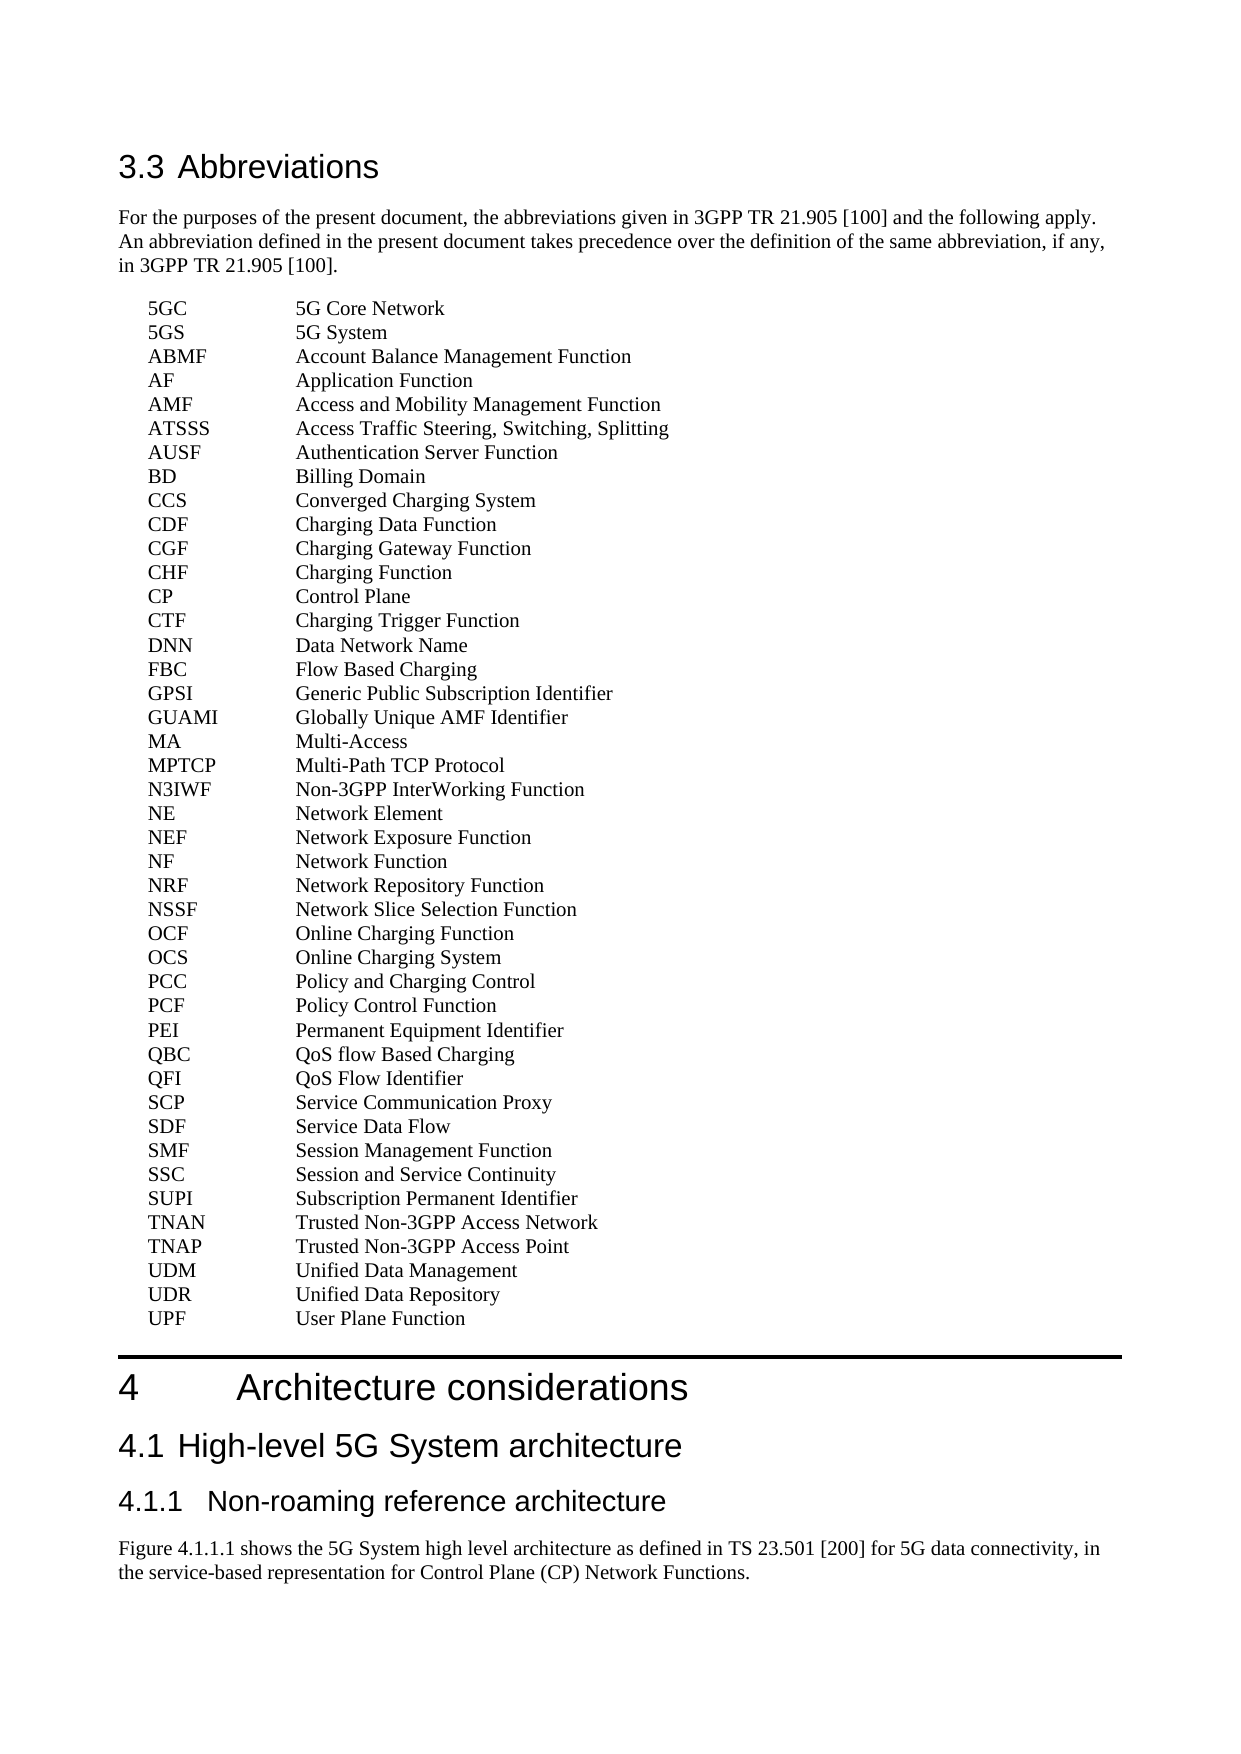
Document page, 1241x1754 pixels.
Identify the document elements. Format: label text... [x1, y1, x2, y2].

text SSC Session and Service Continuity [148, 1162, 1122, 1186]
subtitle 4.1.1 Non-roaming reference architecture [118, 1484, 1122, 1517]
text NSSF Network Slice Selection Function [148, 897, 1122, 921]
text ATSSS Access Traffic Steering, Switching, Splitting [148, 416, 1122, 440]
text BD Billing Domain [148, 464, 1122, 488]
text TNAP Trusted Non-3GPP Access Point [148, 1234, 1122, 1258]
text PCF Policy Control Function [148, 993, 1122, 1017]
text UDM Unified Data Management [148, 1258, 1122, 1282]
text CCS Converged Charging System [148, 488, 1122, 512]
text NEF Network Exposure Function [148, 825, 1122, 849]
text CDF Charging Data Function [148, 512, 1122, 536]
text AF Application Function [148, 368, 1122, 392]
text CP Control Plane [148, 584, 1122, 608]
text SUPI Subscription Permanent Identifier [148, 1186, 1122, 1210]
text GPSI Generic Public Subscription Identifier [148, 681, 1122, 705]
text MPTCP Multi-Path TCP Protocol [148, 753, 1122, 777]
text OCF Online Charging Function [148, 921, 1122, 945]
text TNAN Trusted Non-3GPP Access Network [148, 1210, 1122, 1234]
text AUSF Authentication Server Function [148, 440, 1122, 464]
text NRF Network Repository Function [148, 873, 1122, 897]
text AMF Access and Mobility Management Function [148, 392, 1122, 416]
subtitle 4.1 High-level 5G System architecture [118, 1427, 1122, 1465]
text FBC Flow Based Charging [148, 657, 1122, 681]
text QFI QoS Flow Identifier [148, 1066, 1122, 1090]
text 5GC 5G Core Network [148, 296, 1122, 320]
text UDR Unified Data Repository [148, 1282, 1122, 1306]
text PEI Permanent Equipment Identifier [148, 1017, 1122, 1042]
text SCP Service Communication Proxy [148, 1090, 1122, 1114]
text CHF Charging Function [148, 560, 1122, 584]
text NE Network Element [148, 801, 1122, 825]
text Figure 4.1.1.1 shows the 5G System high level architecture as defined in TS 23.501 [200] for 5G data connectivity, in the service-based representation for Control Plane (CP) Network Functions. [118, 1536, 1122, 1584]
text UPF User Plane Function [148, 1306, 1122, 1330]
text DNN Data Network Name [148, 632, 1122, 657]
text For the purposes of the present document, the abbreviations given in 3GPP TR 21.905 [100] and the following apply. An abbreviation defined in the present document takes precedence over the definition of the same abbreviation, if any, in 3GPP TR 21.905 [100]. [118, 205, 1122, 277]
text OCS Online Charging System [148, 945, 1122, 969]
text SDF Service Data Flow [148, 1114, 1122, 1138]
text 5GS 5G System [148, 320, 1122, 344]
text QBC QoS flow Based Charging [148, 1042, 1122, 1066]
subtitle 4 Architecture considerations [118, 1359, 1122, 1408]
text CTF Charging Trigger Function [148, 608, 1122, 632]
text CGF Charging Gateway Function [148, 536, 1122, 560]
text NF Network Function [148, 849, 1122, 873]
text PCC Policy and Charging Control [148, 969, 1122, 993]
text GUAMI Globally Unique AMF Identifier [148, 705, 1122, 729]
subtitle 3.3 Abbreviations [118, 147, 1122, 186]
text MA Multi-Access [148, 729, 1122, 753]
text N3IWF Non-3GPP InterWorking Function [148, 777, 1122, 801]
text ABMF Account Balance Management Function [148, 344, 1122, 368]
text SMF Session Management Function [148, 1138, 1122, 1162]
